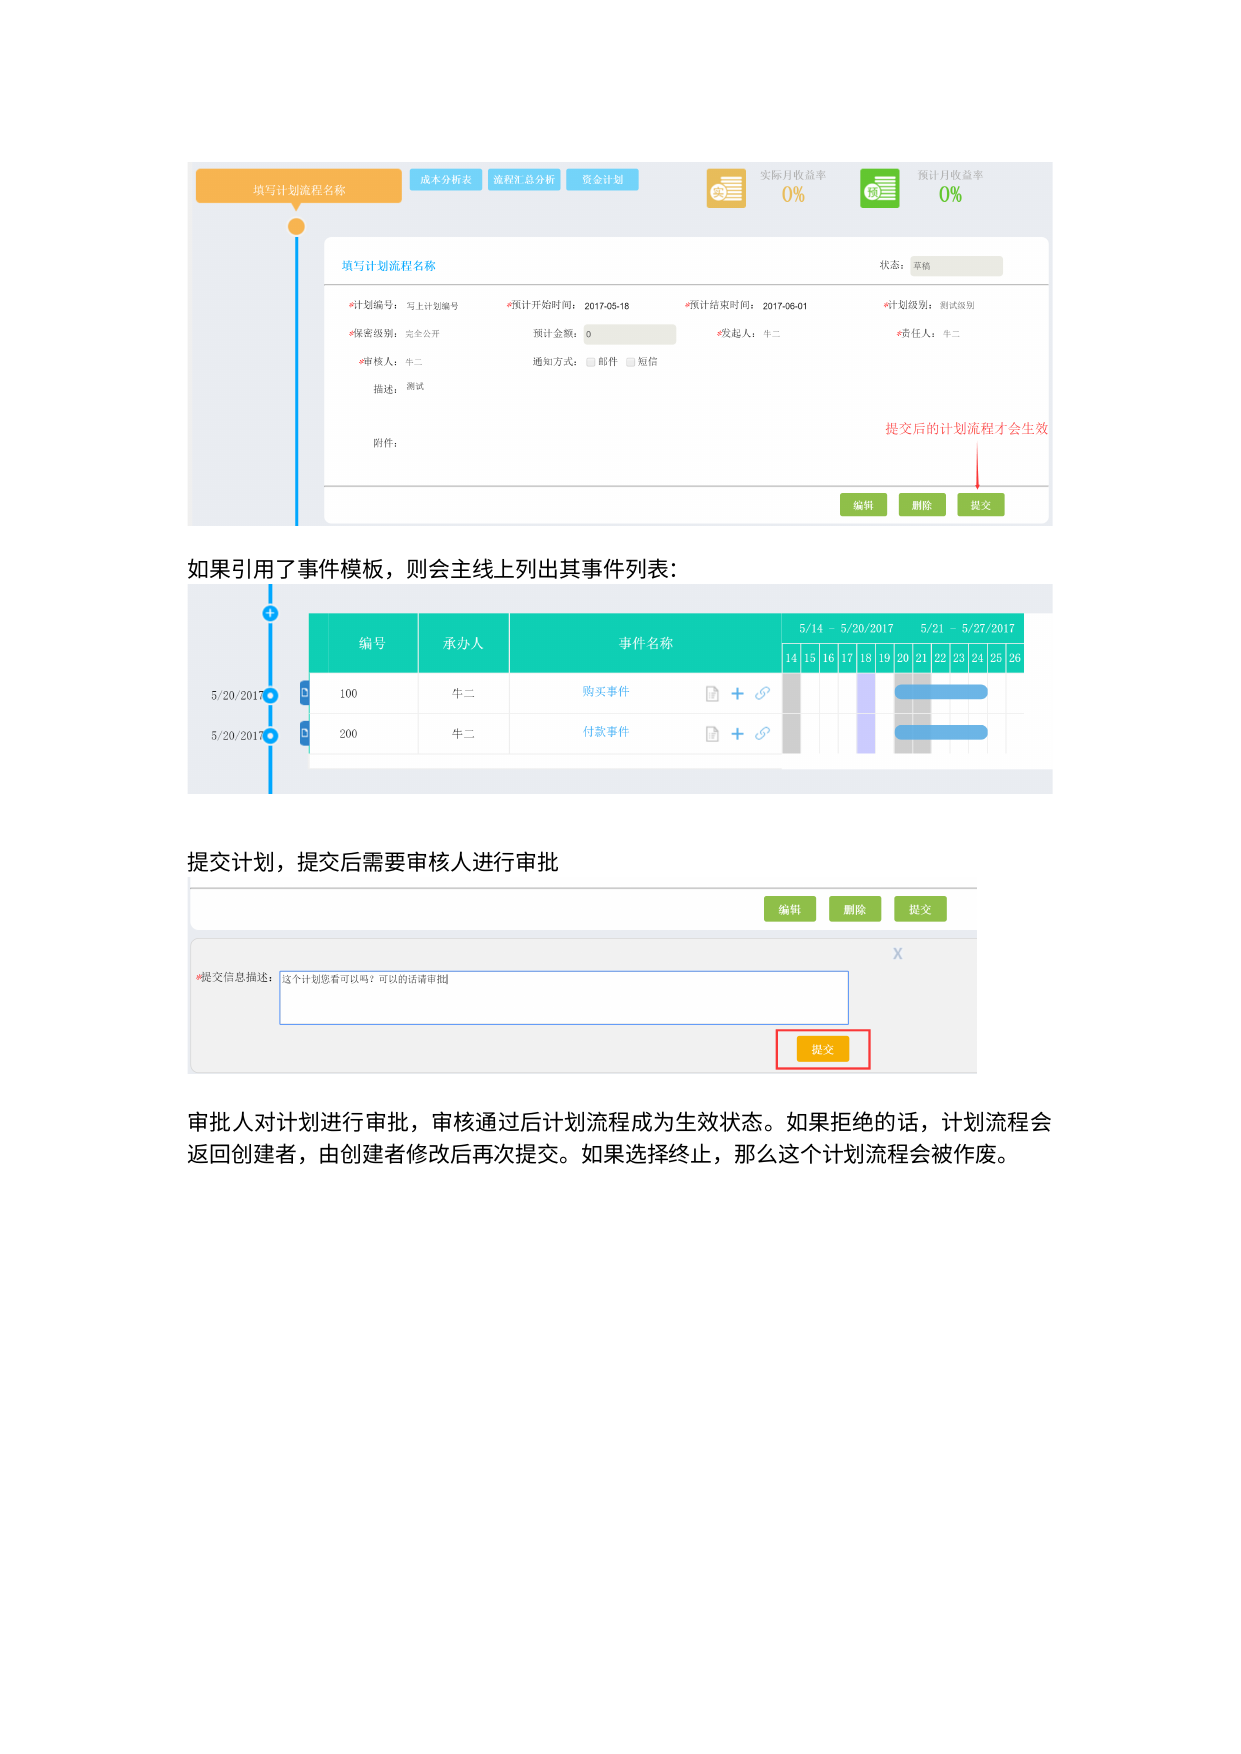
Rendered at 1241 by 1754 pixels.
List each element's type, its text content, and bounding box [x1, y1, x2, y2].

text 提交计划，提交后需要审核人进行审批 [187, 844, 1053, 877]
picture [187, 162, 1053, 526]
picture [187, 584, 1053, 794]
text 审批人对计划进行审批，审核通过后计划流程成为生效状态。如果拒绝的话，计划流程会返回创建者，由创建者修改后再次提交。如果选择终止，那么这个计划流程会被作废。 [187, 1104, 1053, 1169]
text 如果引用了事件模板，则会主线上列出其事件列表： [187, 552, 1053, 584]
picture [187, 877, 977, 1074]
